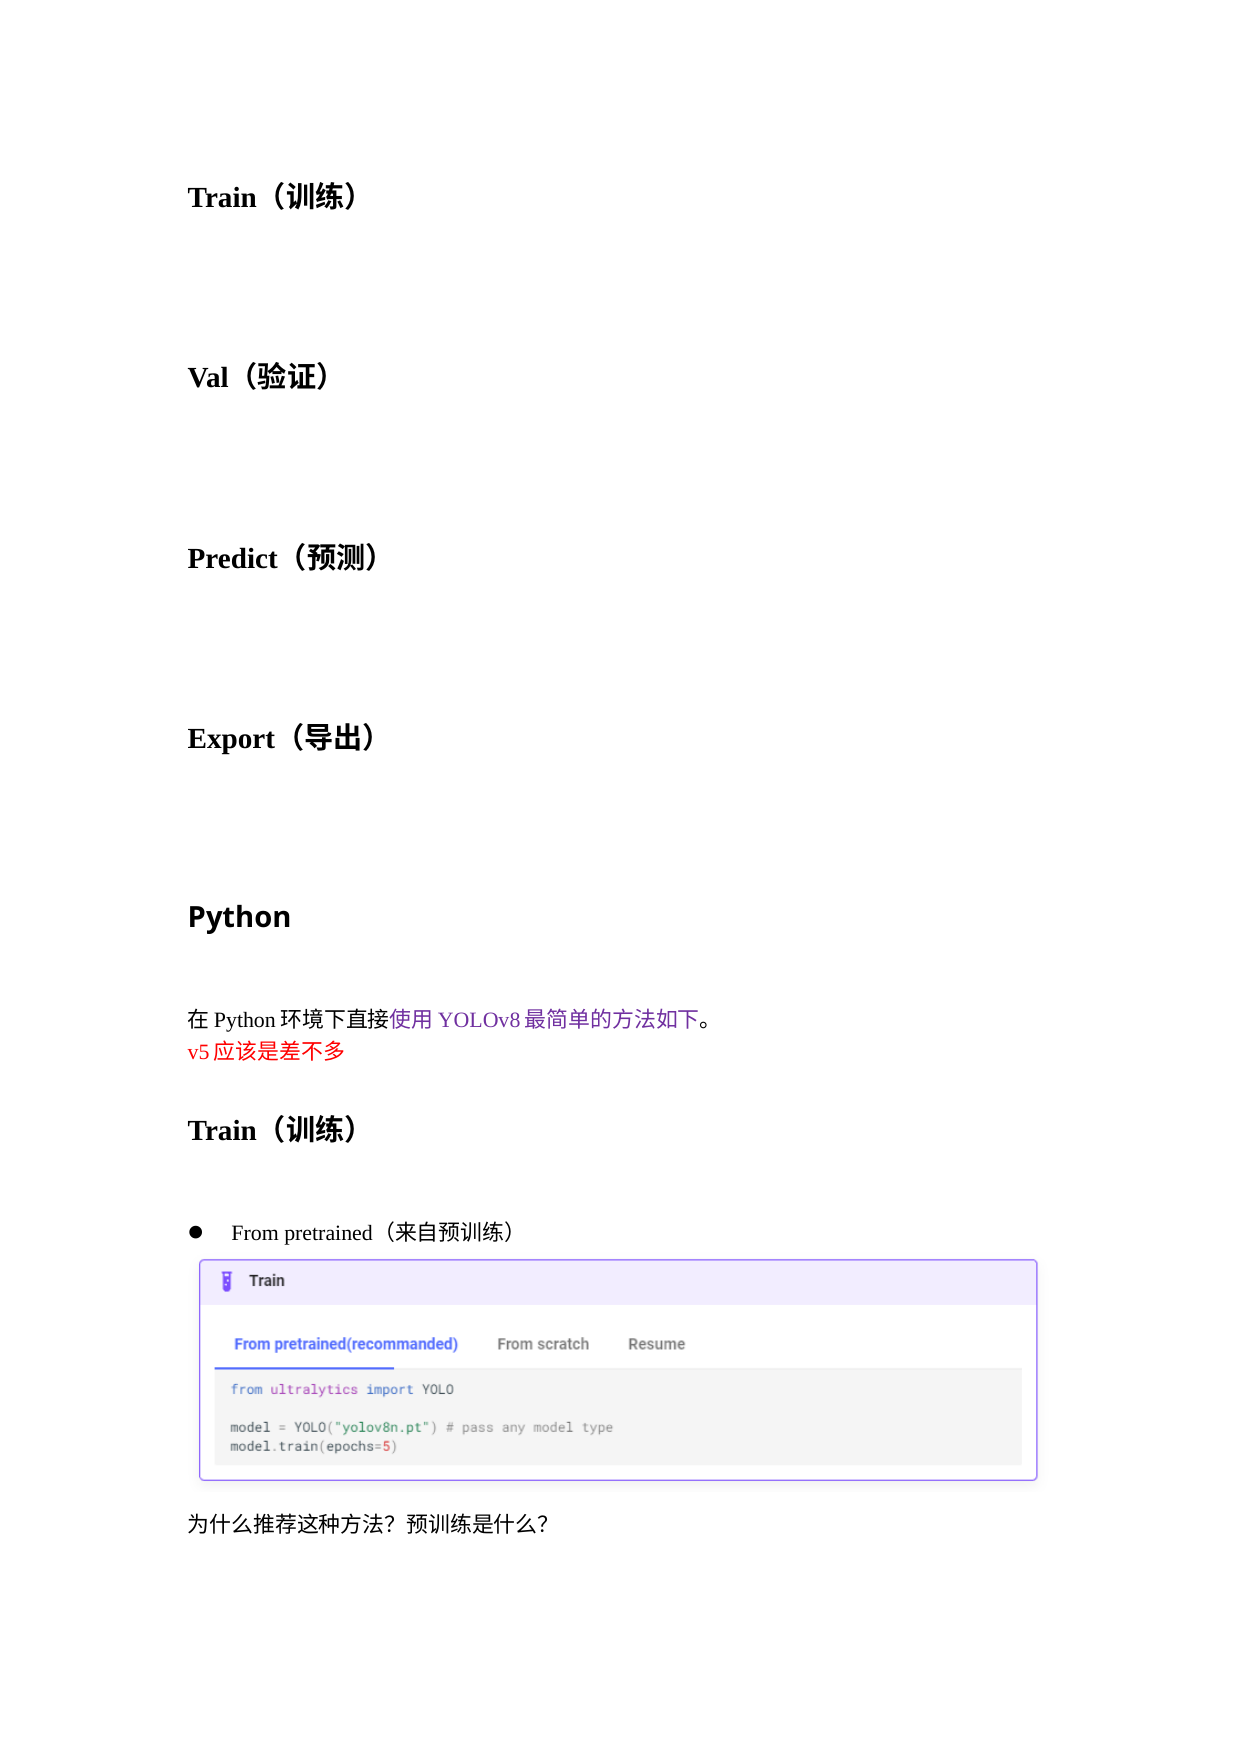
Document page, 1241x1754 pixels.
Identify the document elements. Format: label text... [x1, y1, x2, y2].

subtitle Train（训练） [187, 1096, 1053, 1161]
subtitle Python [187, 884, 1053, 949]
subtitle Predict（预测） [187, 523, 1053, 588]
subtitle Train（训练） [187, 162, 1053, 227]
subtitle Export（导出） [187, 703, 1053, 768]
list From pretrained（来自预训练） [187, 1214, 1053, 1247]
text 在Python环境下直接使用YOLOv8最简单的方法如下。 [187, 1001, 1053, 1034]
text v5应该是差不多 [187, 1034, 1053, 1066]
text 为什么推荐这种方法？预训练是什么？ [187, 1507, 1053, 1539]
picture [187, 1247, 1053, 1492]
subtitle Val（验证） [187, 342, 1053, 407]
